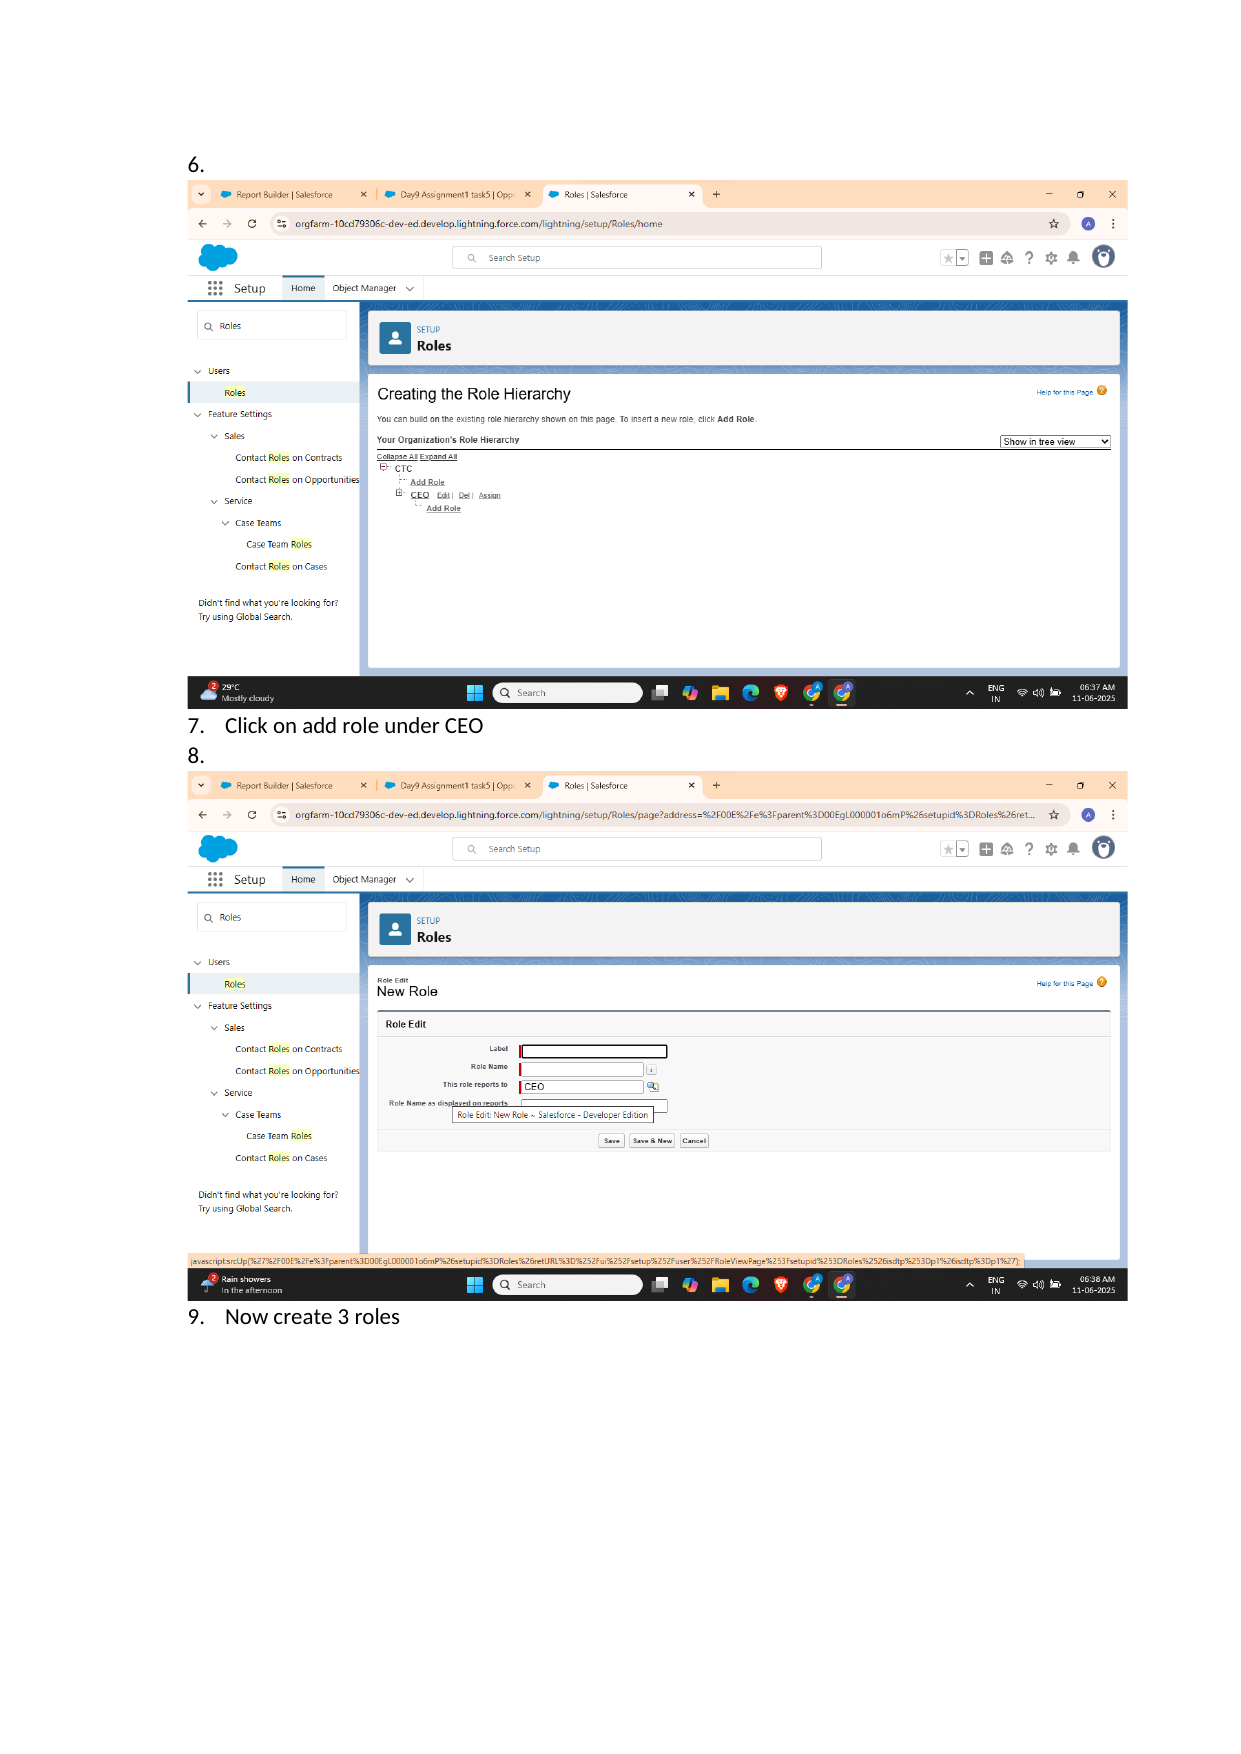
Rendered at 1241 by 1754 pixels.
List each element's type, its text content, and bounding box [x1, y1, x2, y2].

list Click on add role under CEO [187, 711, 1090, 739]
picture [187, 771, 1128, 1301]
picture [187, 180, 1128, 709]
list Now create 3 roles [187, 1302, 1090, 1330]
